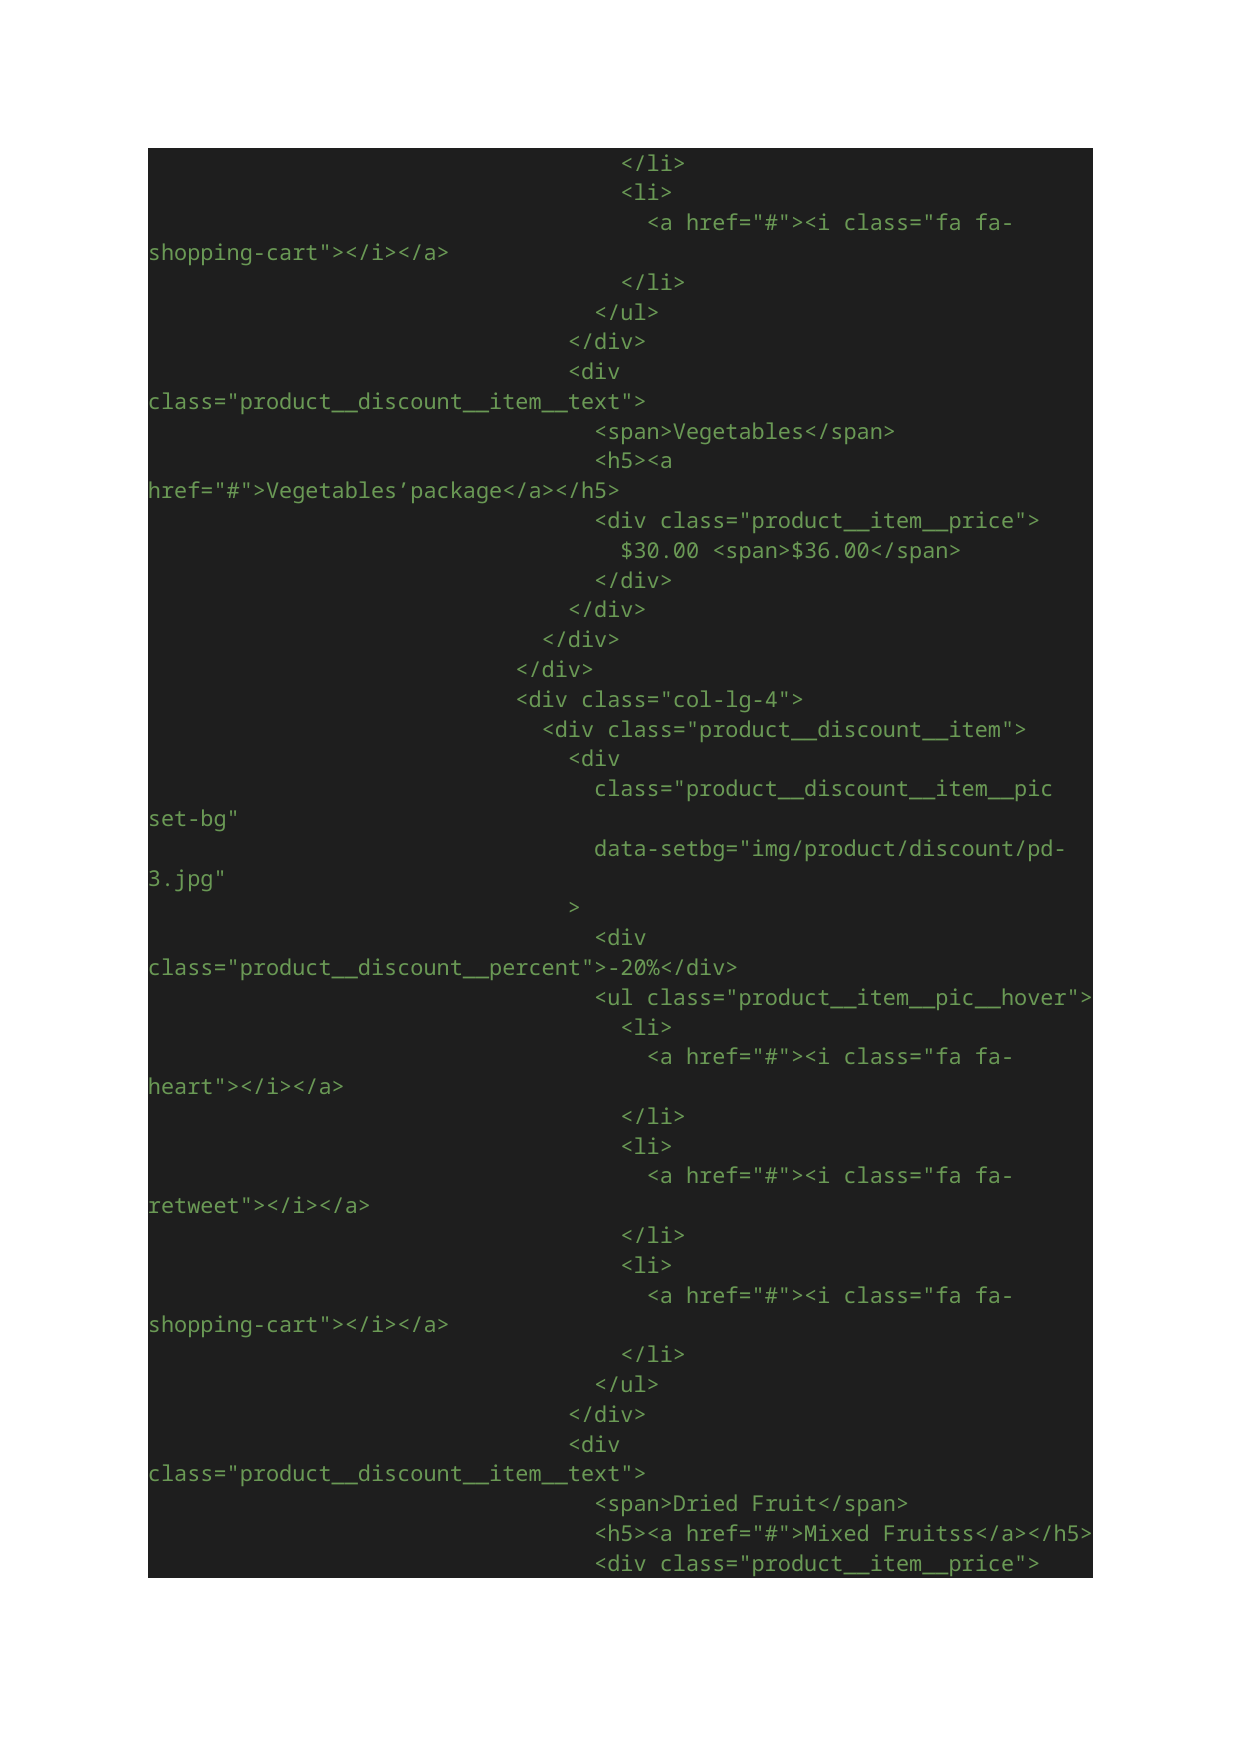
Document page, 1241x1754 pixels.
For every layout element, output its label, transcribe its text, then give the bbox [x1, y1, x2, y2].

text </div> [148, 1399, 1093, 1429]
text <div class="product__item__price"> [148, 505, 1093, 535]
text <div [148, 743, 1093, 773]
text </div> [148, 624, 1093, 654]
text <div class="product__discount__percent">-20%</div> [148, 922, 1093, 982]
text <li> [148, 1131, 1093, 1161]
text </div> [148, 654, 1093, 684]
text <a href="#"><i class="fa fa-retweet"></i></a> [148, 1161, 1093, 1220]
text </li> [148, 148, 1093, 177]
text </li> [148, 1339, 1093, 1369]
text <span>Vegetables</span> [148, 416, 1093, 446]
text </li> [148, 1220, 1093, 1250]
text $30.00 <span>$36.00</span> [148, 535, 1093, 565]
text </div> [148, 594, 1093, 624]
text <div class="product__discount__item__text"> [148, 356, 1093, 416]
text <li> [148, 177, 1093, 207]
text data-setbg="img/product/discount/pd-3.jpg" [148, 833, 1093, 892]
text <h5><a href="#">Mixed Fruitss</a></h5> [148, 1518, 1093, 1548]
text </div> [148, 326, 1093, 356]
text <span>Dried Fruit</span> [148, 1488, 1093, 1518]
text </ul> [148, 297, 1093, 326]
text <li> [148, 1250, 1093, 1280]
text <a href="#"><i class="fa fa-shopping-cart"></i></a> [148, 207, 1093, 267]
text <li> [148, 1012, 1093, 1041]
text </li> [148, 267, 1093, 297]
text <h5><a href="#">Vegetables’package</a></h5> [148, 446, 1093, 505]
text <div class="product__discount__item__text"> [148, 1429, 1093, 1488]
text <div class="col-lg-4"> [148, 684, 1093, 714]
text class="product__discount__item__pic set-bg" [148, 773, 1093, 833]
text </ul> [148, 1369, 1093, 1399]
text </div> [148, 565, 1093, 594]
text <div class="product__discount__item"> [148, 714, 1093, 743]
text <div class="product__item__price"> [148, 1548, 1093, 1578]
text <ul class="product__item__pic__hover"> [148, 982, 1093, 1012]
text <a href="#"><i class="fa fa-heart"></i></a> [148, 1041, 1093, 1101]
text > [148, 892, 1093, 922]
text <a href="#"><i class="fa fa-shopping-cart"></i></a> [148, 1280, 1093, 1339]
text </li> [148, 1101, 1093, 1131]
